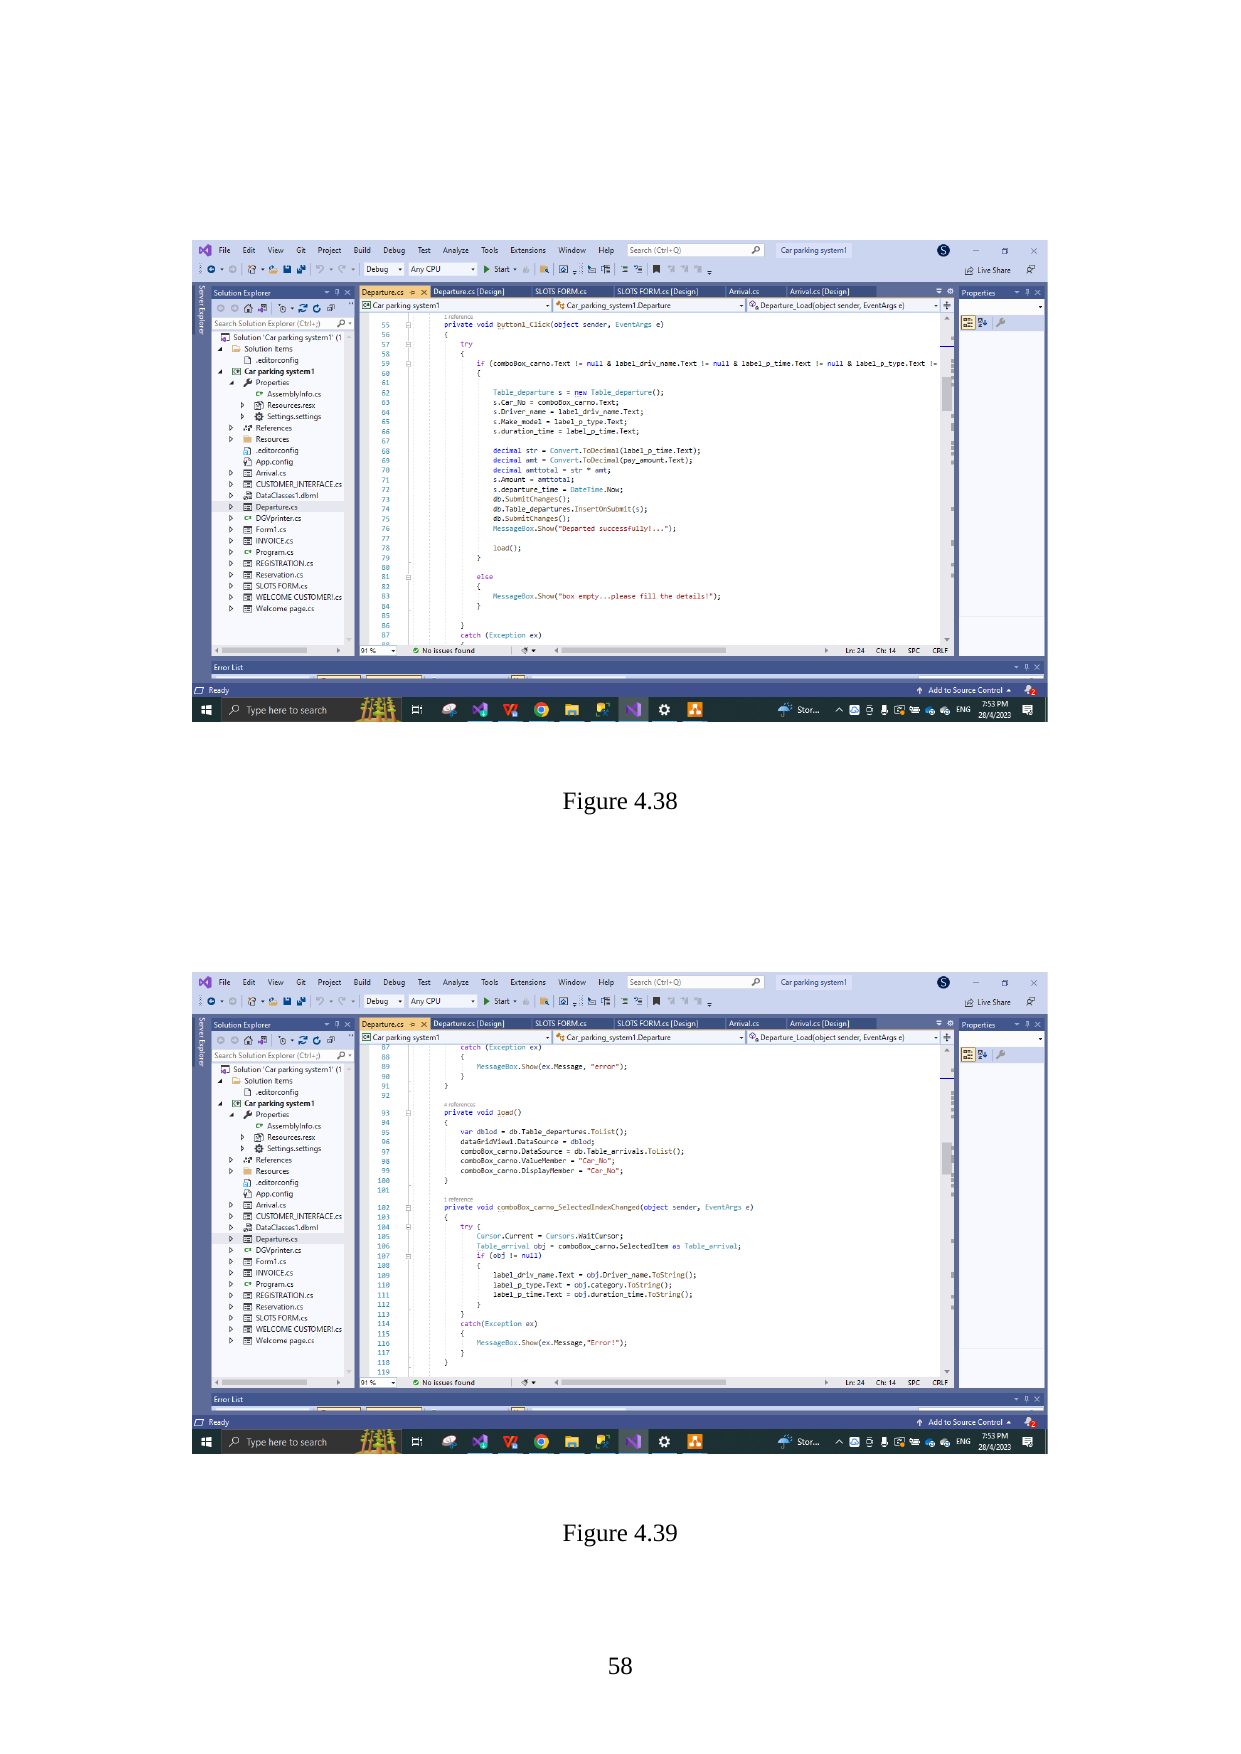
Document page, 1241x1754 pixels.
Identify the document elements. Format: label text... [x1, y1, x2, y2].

picture [192, 240, 1048, 722]
list Figure 4.39 [192, 1518, 1048, 1547]
list Figure 4.38 [192, 786, 1048, 815]
picture [192, 972, 1048, 1454]
